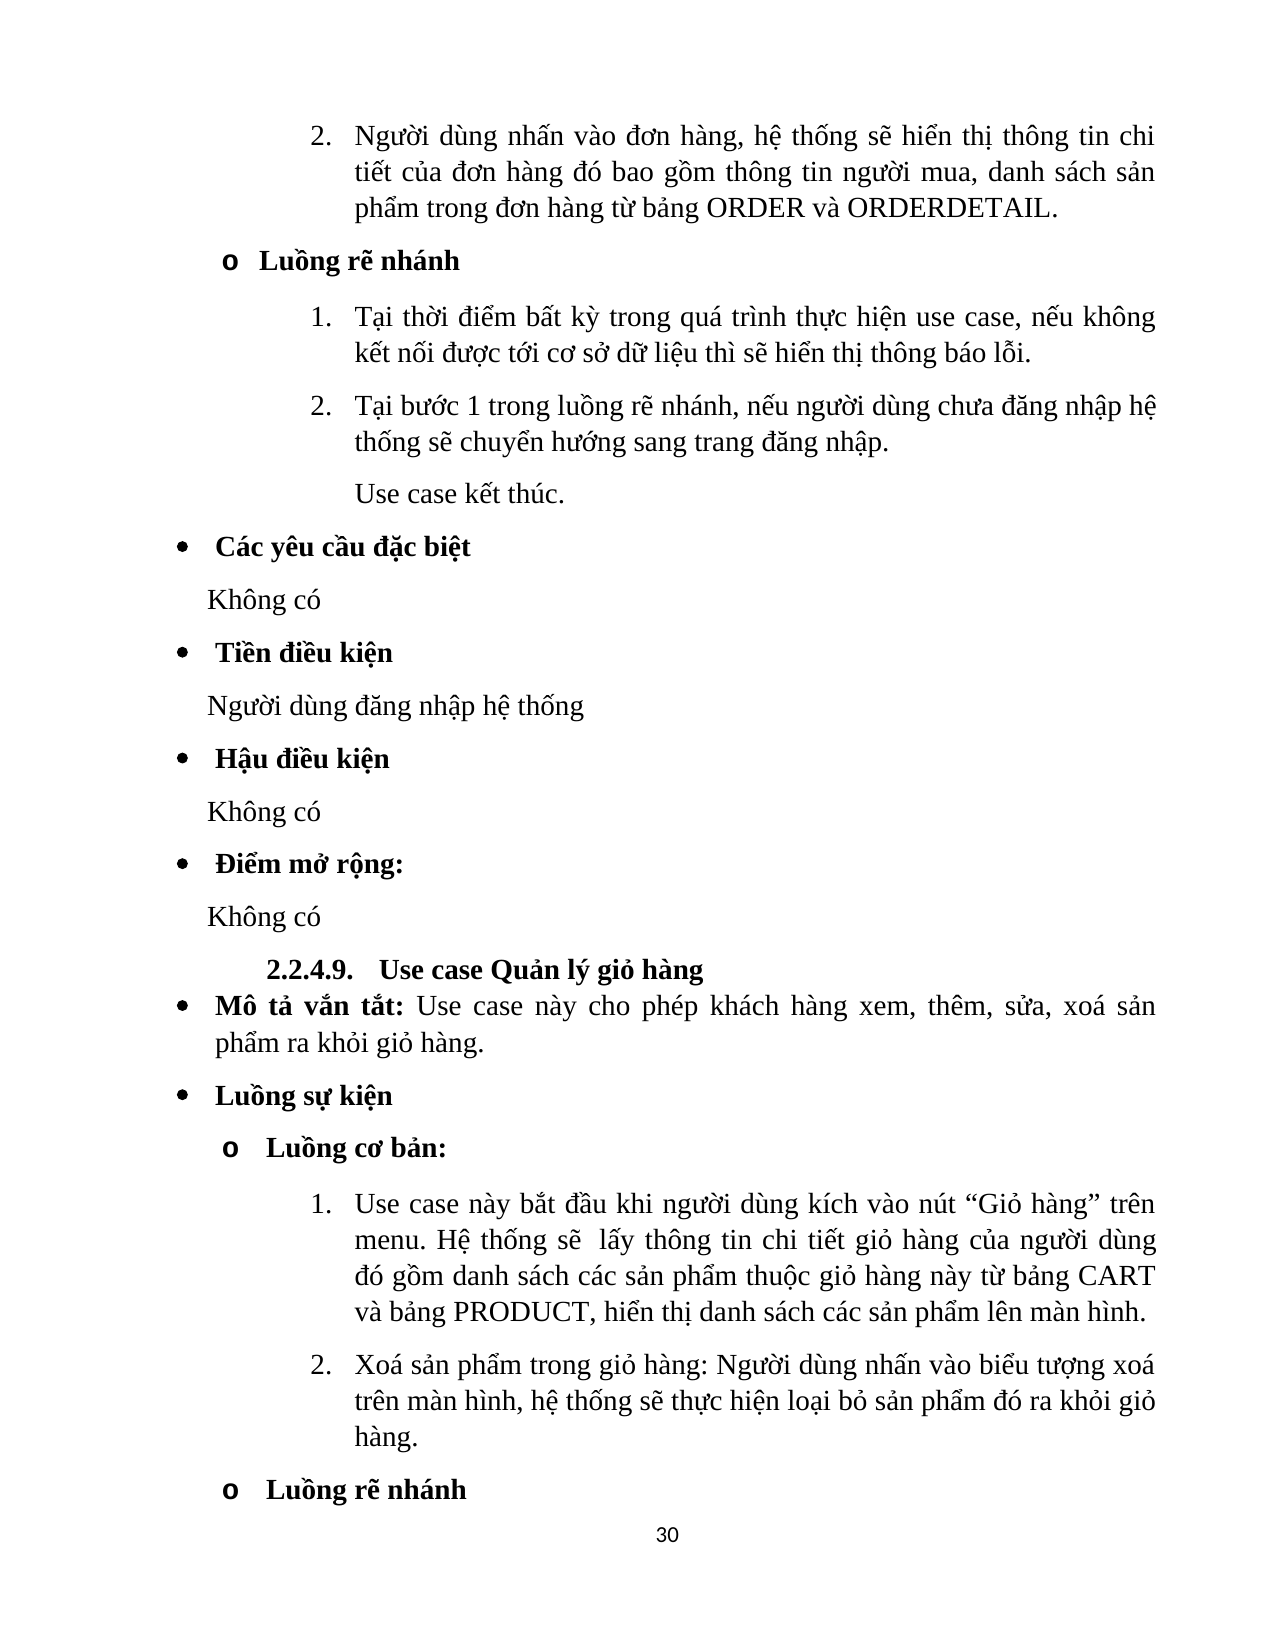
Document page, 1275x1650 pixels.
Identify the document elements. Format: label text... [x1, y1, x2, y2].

list Người dùng nhấn vào đơn hàng, hệ thống sẽ hiển thị thông tin chi tiết của đơn hàng đó bao gồm thông tin người mua, danh sách sản phẩm trong đơn hàng từ bảng ORDER và ORDERDETAIL. [310, 118, 1157, 224]
list Luồng rẽ nhánh [221, 243, 1157, 279]
list Các yêu cầu đặc biệt [177, 529, 1157, 563]
list Điểm mở rộng: [177, 847, 1157, 880]
text Không có [207, 582, 1157, 616]
list Use case này bắt đầu khi người dùng kích vào nút “Giỏ hàng” trên menu. Hệ thống sẽ lấy thông tin chi tiết giỏ hàng của người dùng đó gồm danh sách các sản phẩm thuộc giỏ hàng này từ bảng CART và bảng PRODUCT, hiển thị danh sách các sản phẩm lên màn hình. [310, 1186, 1157, 1328]
text Người dùng đăng nhập hệ thống [207, 688, 1157, 722]
list Tiền điều kiện [177, 635, 1157, 669]
list Luồng cơ bản: [222, 1131, 1157, 1167]
list Luồng sự kiện [177, 1078, 1157, 1111]
list Luồng rẽ nhánh [222, 1472, 1157, 1508]
subtitle Use case Quản lý giỏ hàng [266, 952, 1157, 986]
list Xoá sản phẩm trong giỏ hàng: Người dùng nhấn vào biểu tượng xoá trên màn hình, hệ thống sẽ thực hiện loại bỏ sản phẩm đó ra khỏi giỏ hàng. [310, 1347, 1157, 1453]
list Mô tả vắn tắt: Use case này cho phép khách hàng xem, thêm, sửa, xoá sản phẩm ra khỏi giỏ hàng. [177, 988, 1157, 1058]
list Hậu điều kiện [177, 741, 1157, 774]
list Tại bước 1 trong luồng rẽ nhánh, nếu người dùng chưa đăng nhập hệ thống sẽ chuyển hướng sang trang đăng nhập. [310, 388, 1157, 457]
text Không có [207, 899, 1157, 933]
text Không có [207, 794, 1157, 827]
text Use case kết thúc. [292, 477, 1157, 510]
list Tại thời điểm bất kỳ trong quá trình thực hiện use case, nếu không kết nối được tới cơ sở dữ liệu thì sẽ hiển thị thông báo lỗi. [310, 299, 1157, 368]
